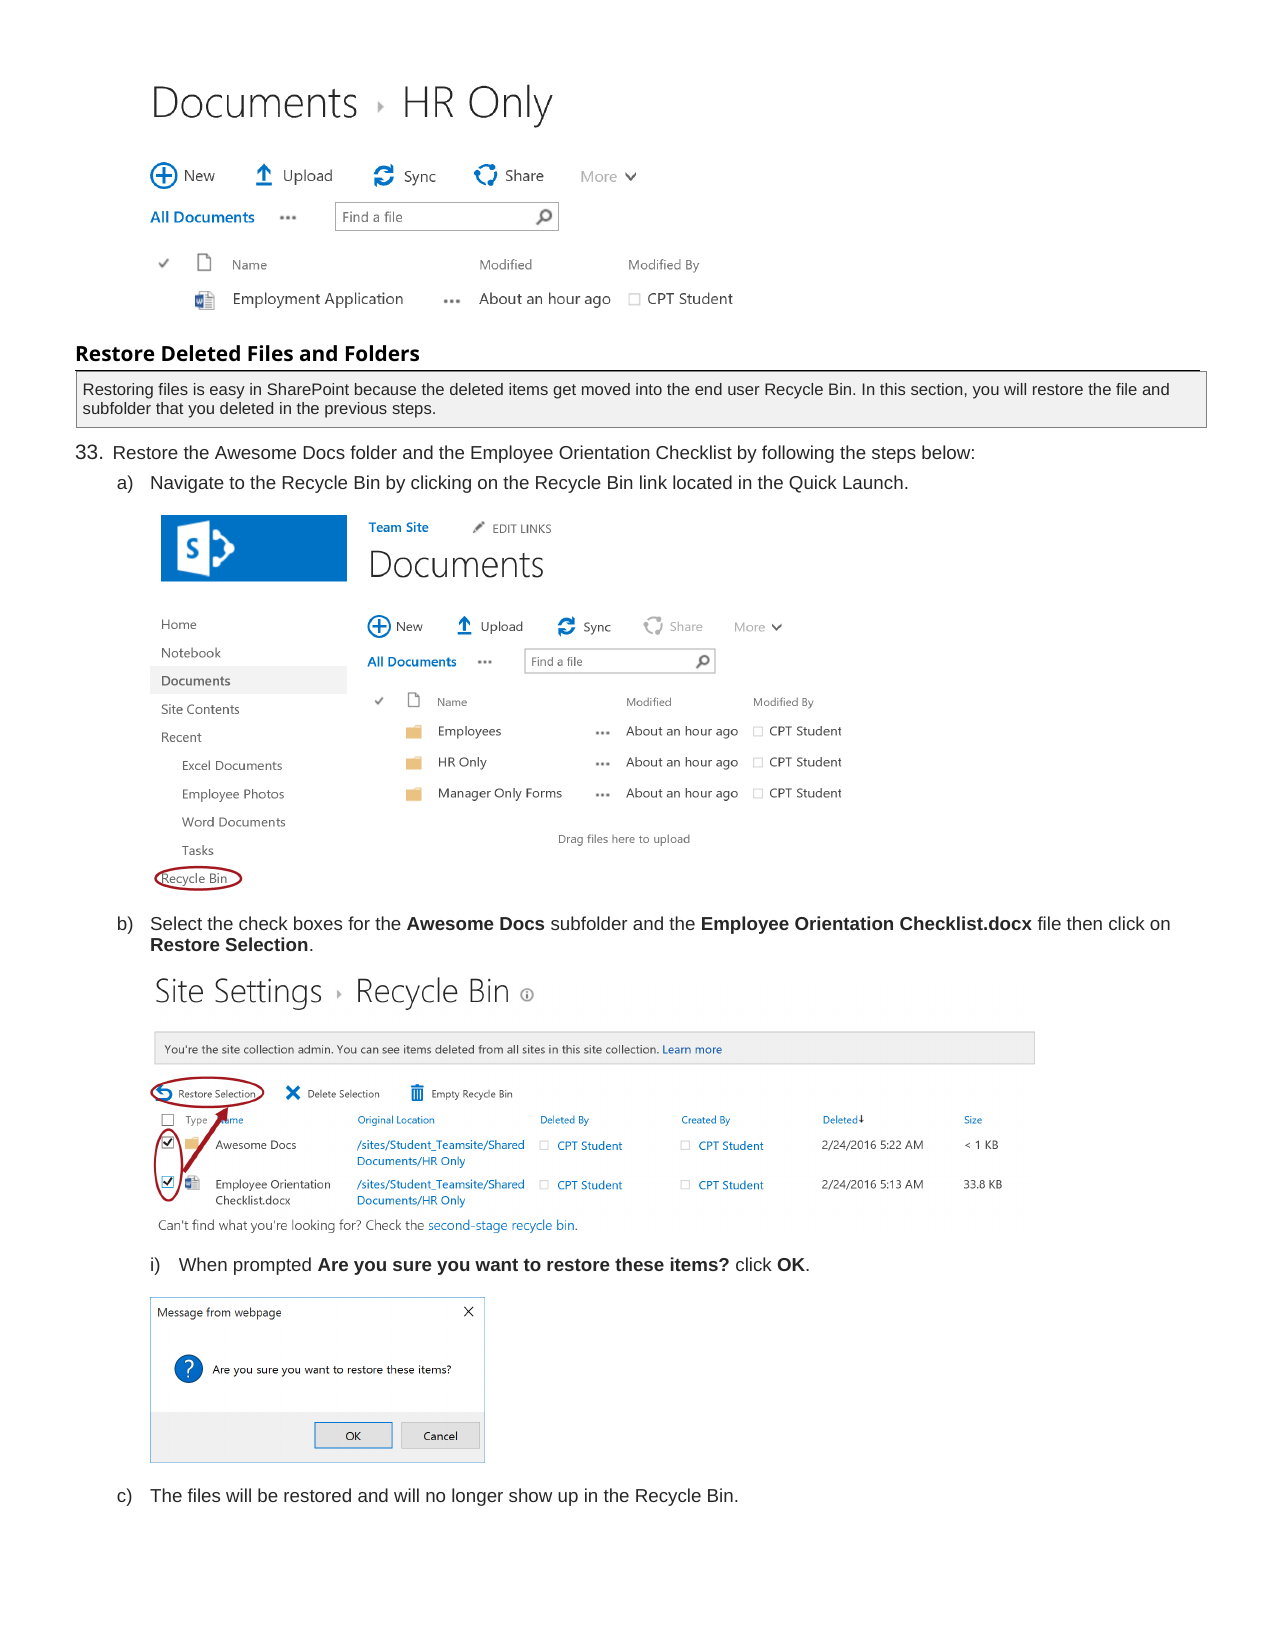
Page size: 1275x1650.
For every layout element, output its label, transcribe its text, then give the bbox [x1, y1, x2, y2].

picture [150, 977, 1035, 1233]
text Restoring files is easy in SharePoint because the deleted items get moved into the end user Recycle Bin. In this section, you will restore the file and subfolder that you deleted in the previous steps. [77, 372, 1206, 427]
picture [150, 1297, 485, 1463]
text Navigate to the Recycle Bin by clicking on the Recycle Bin link located in the Quick Launch. [117, 472, 1200, 493]
text Restore the Awesome Docs folder and the Employee Orientation Checklist by following the steps below: [75, 440, 1200, 464]
text Select the check boxes for the Awesome Docs subfolder and the Employee Orientation Checklist.docx file then click on Restore Selection. [117, 912, 1200, 955]
text When prompted Are you sure you want to restore these items? click OK. [150, 1254, 1200, 1276]
text The files will be restored and will no longer show up in the Recycle Bin. [117, 1484, 1200, 1506]
picture [150, 84, 733, 310]
picture [150, 515, 842, 891]
subtitle Restore Deleted Files and Folders [75, 339, 1200, 370]
